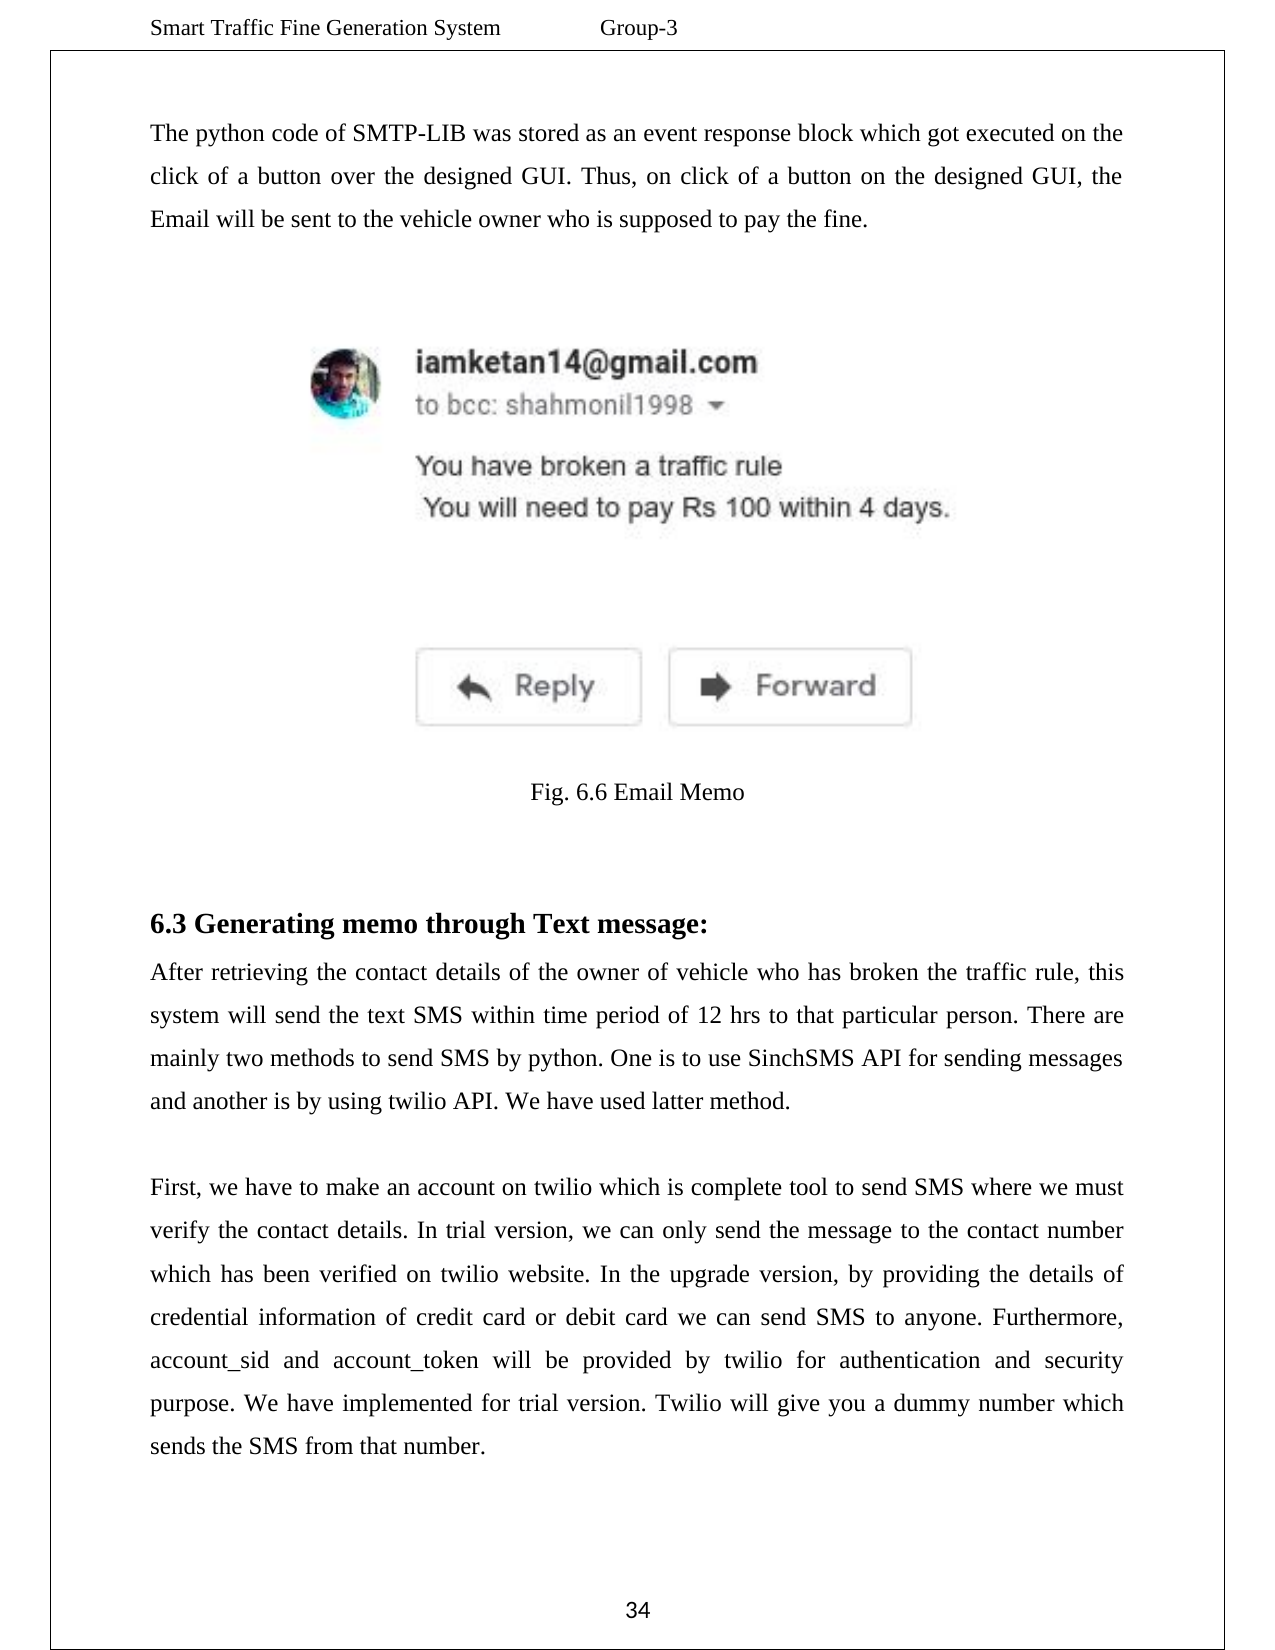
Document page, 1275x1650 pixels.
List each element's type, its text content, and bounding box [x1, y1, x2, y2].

text The python code of SMTP-LIB was stored as an event response block which got executed on the click of a button over the designed GUI. Thus, on click of a button on the designed GUI, the Email will be sent to the vehicle owner who is supposed to pay the fine. [150, 118, 1125, 233]
text 6.3 Generating memo through Text message: [150, 906, 1125, 940]
picture [287, 290, 988, 765]
text Fig. 6.6 Email Memo [150, 777, 1125, 806]
text After retrieving the contact details of the owner of vehicle who has broken the traffic rule, this system will send the text SMS within time period of 12 hrs to that particular person. There are mainly two methods to send SMS by python. One is to use SinchSMS API for sending messages and another is by using twilio API. We have used latter method. [150, 957, 1125, 1115]
text First, we have to make an account on twilio which is complete tool to send SMS where we must verify the contact details. In trial version, we can only send the message to the contact number which has been verified on twilio website. In the upgrade version, by providing the details of credential information of credit card or debit card we can send SMS to anyone. Furthermore, account_sid and account_token will be provided by twilio for authentication and security purpose. We have implemented for trial version. Twilio will give you a dummy number which sends the SMS from that number. [150, 1172, 1125, 1460]
